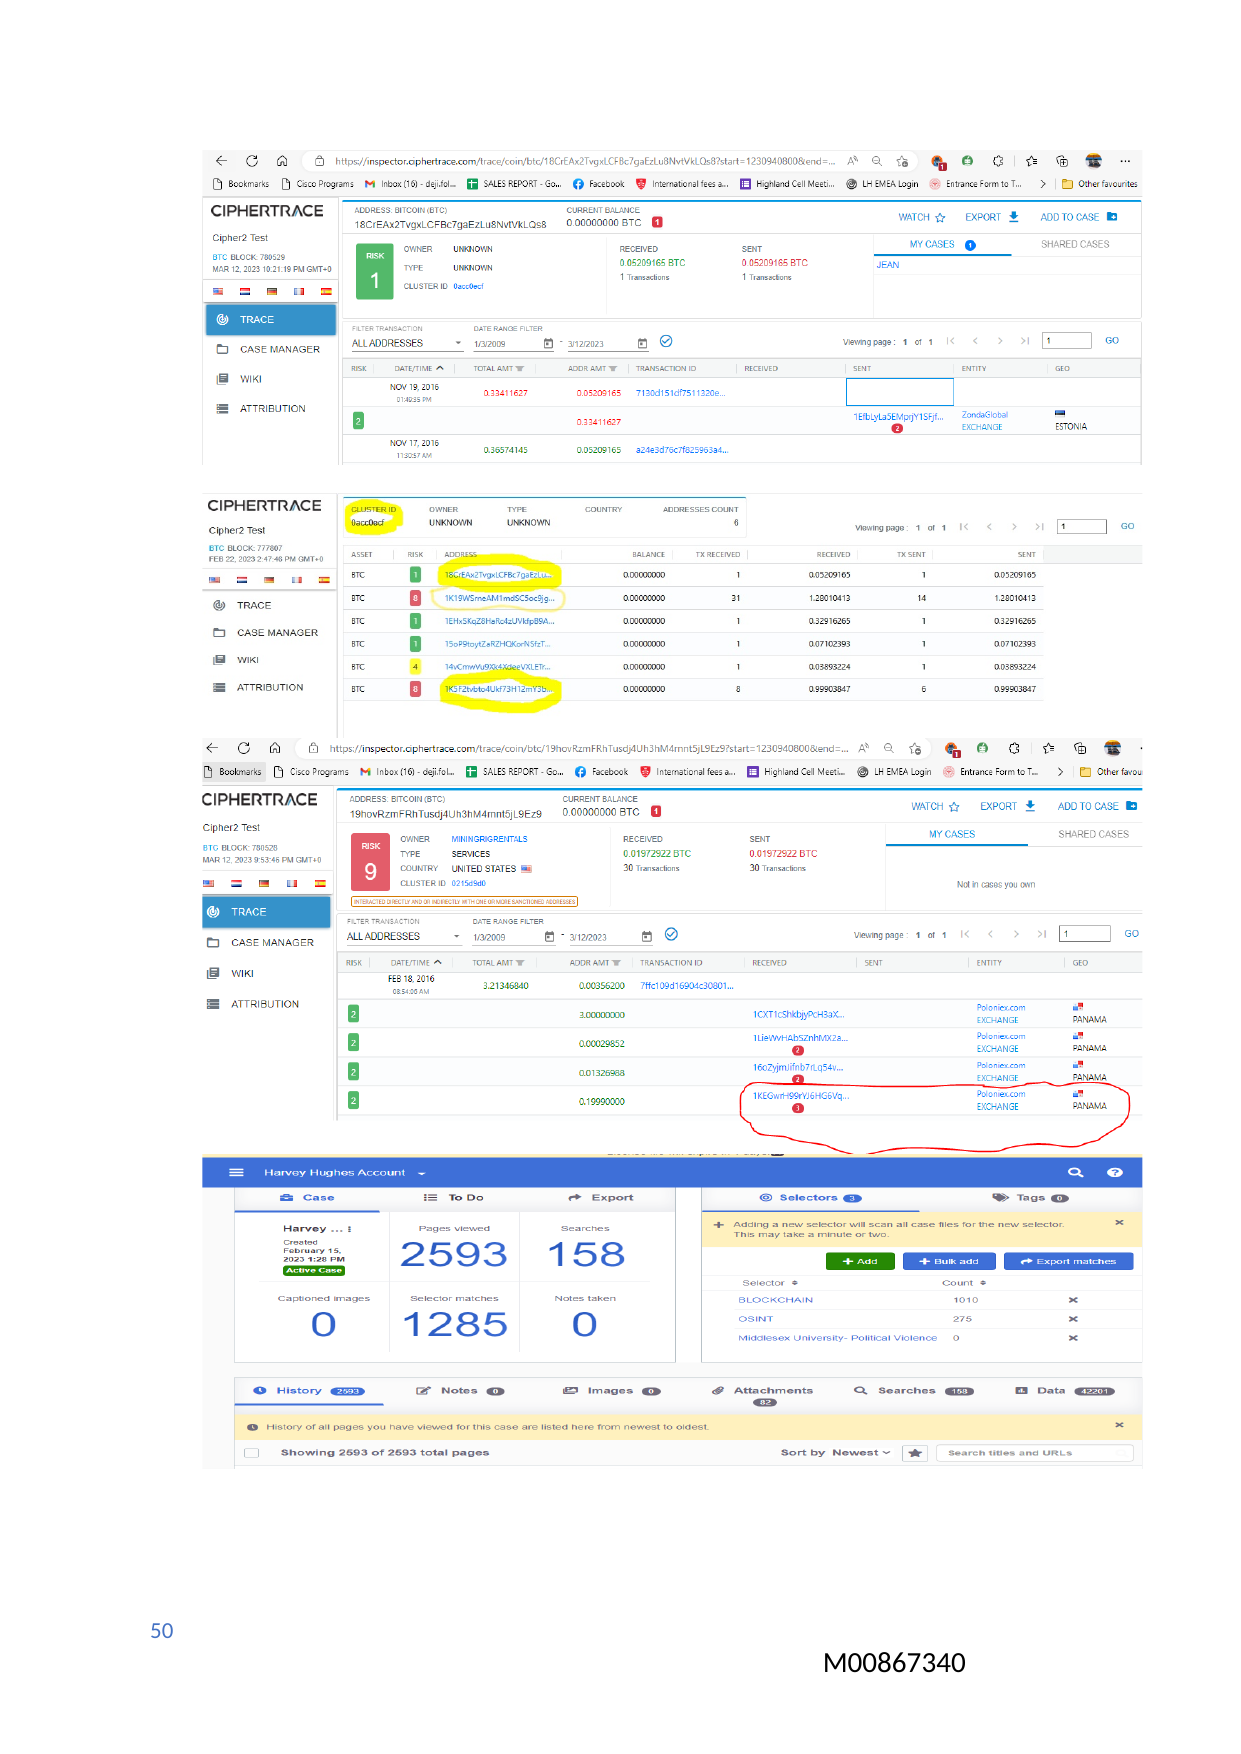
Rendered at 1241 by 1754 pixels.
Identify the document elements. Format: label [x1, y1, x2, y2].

picture [202, 493, 1143, 1469]
picture [202, 150, 1143, 465]
